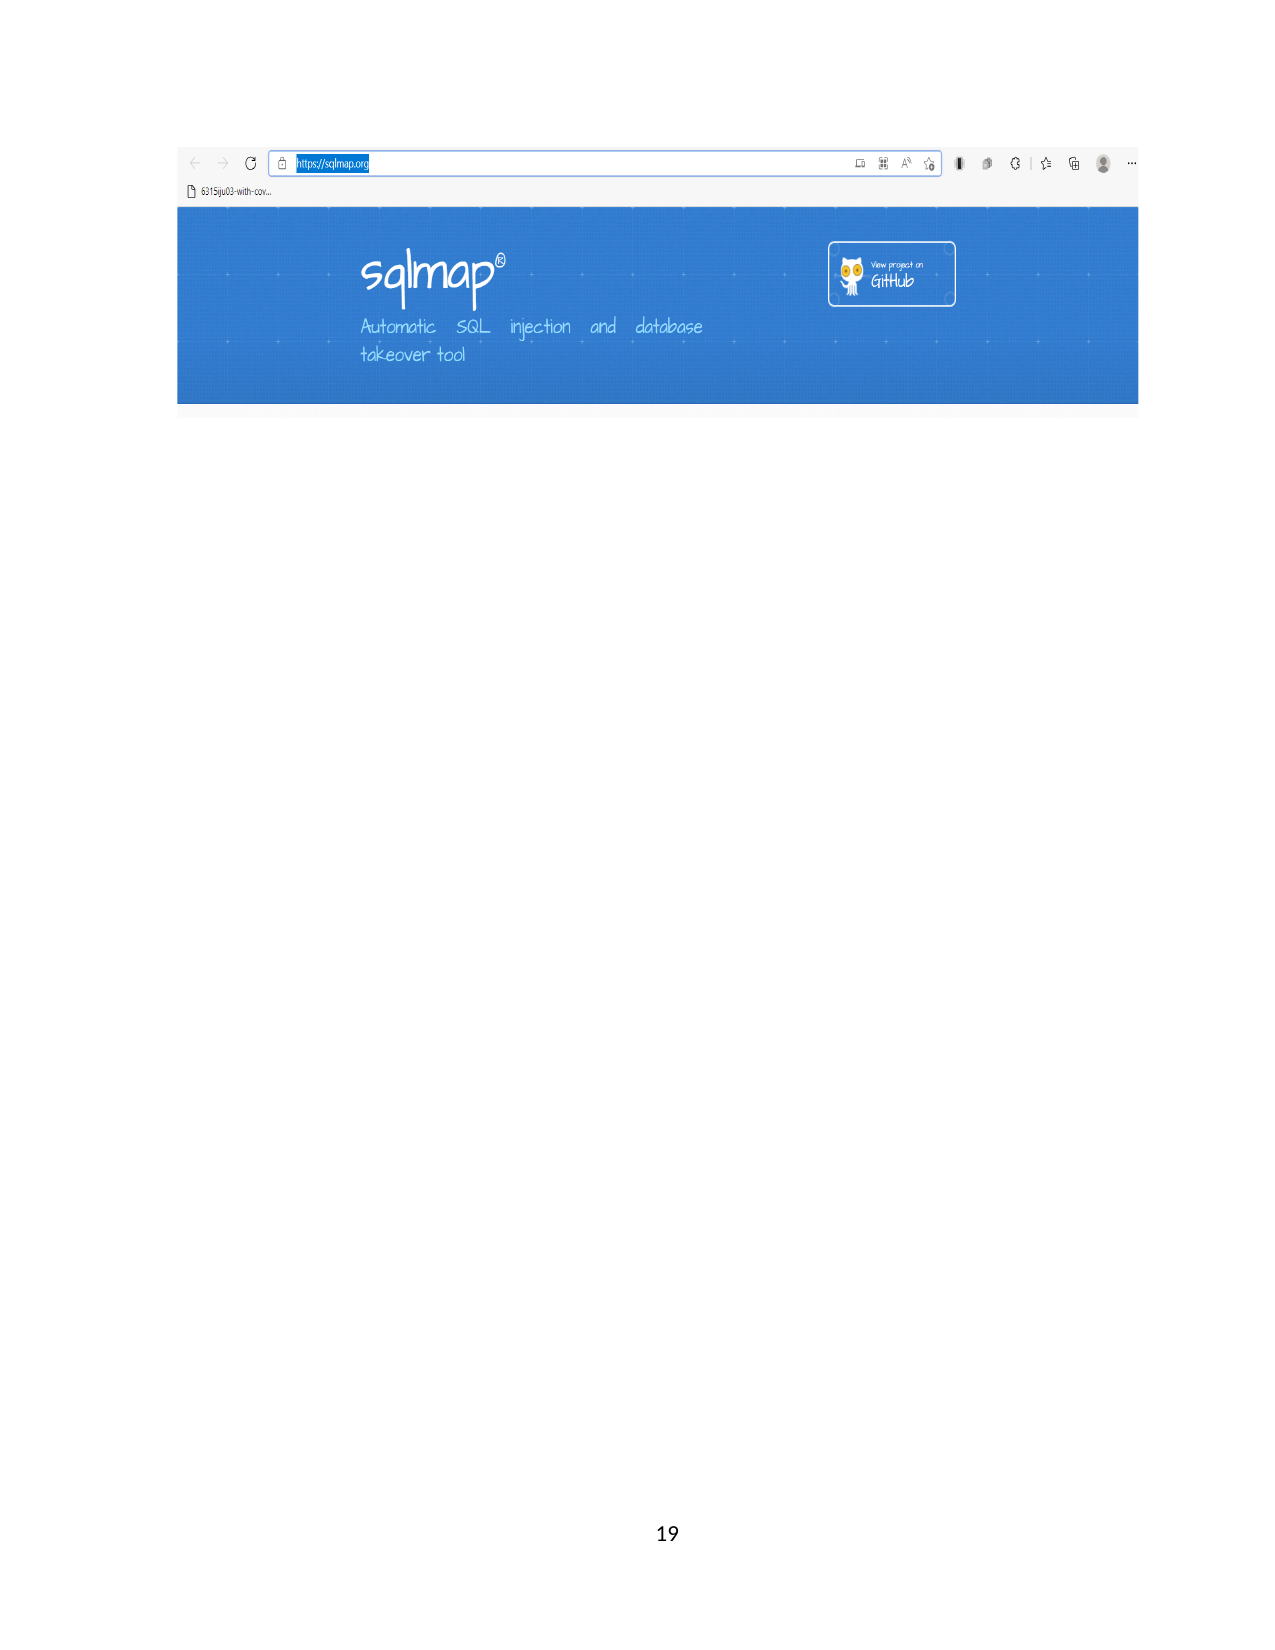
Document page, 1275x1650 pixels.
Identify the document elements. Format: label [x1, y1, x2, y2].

picture [177, 147, 1139, 418]
